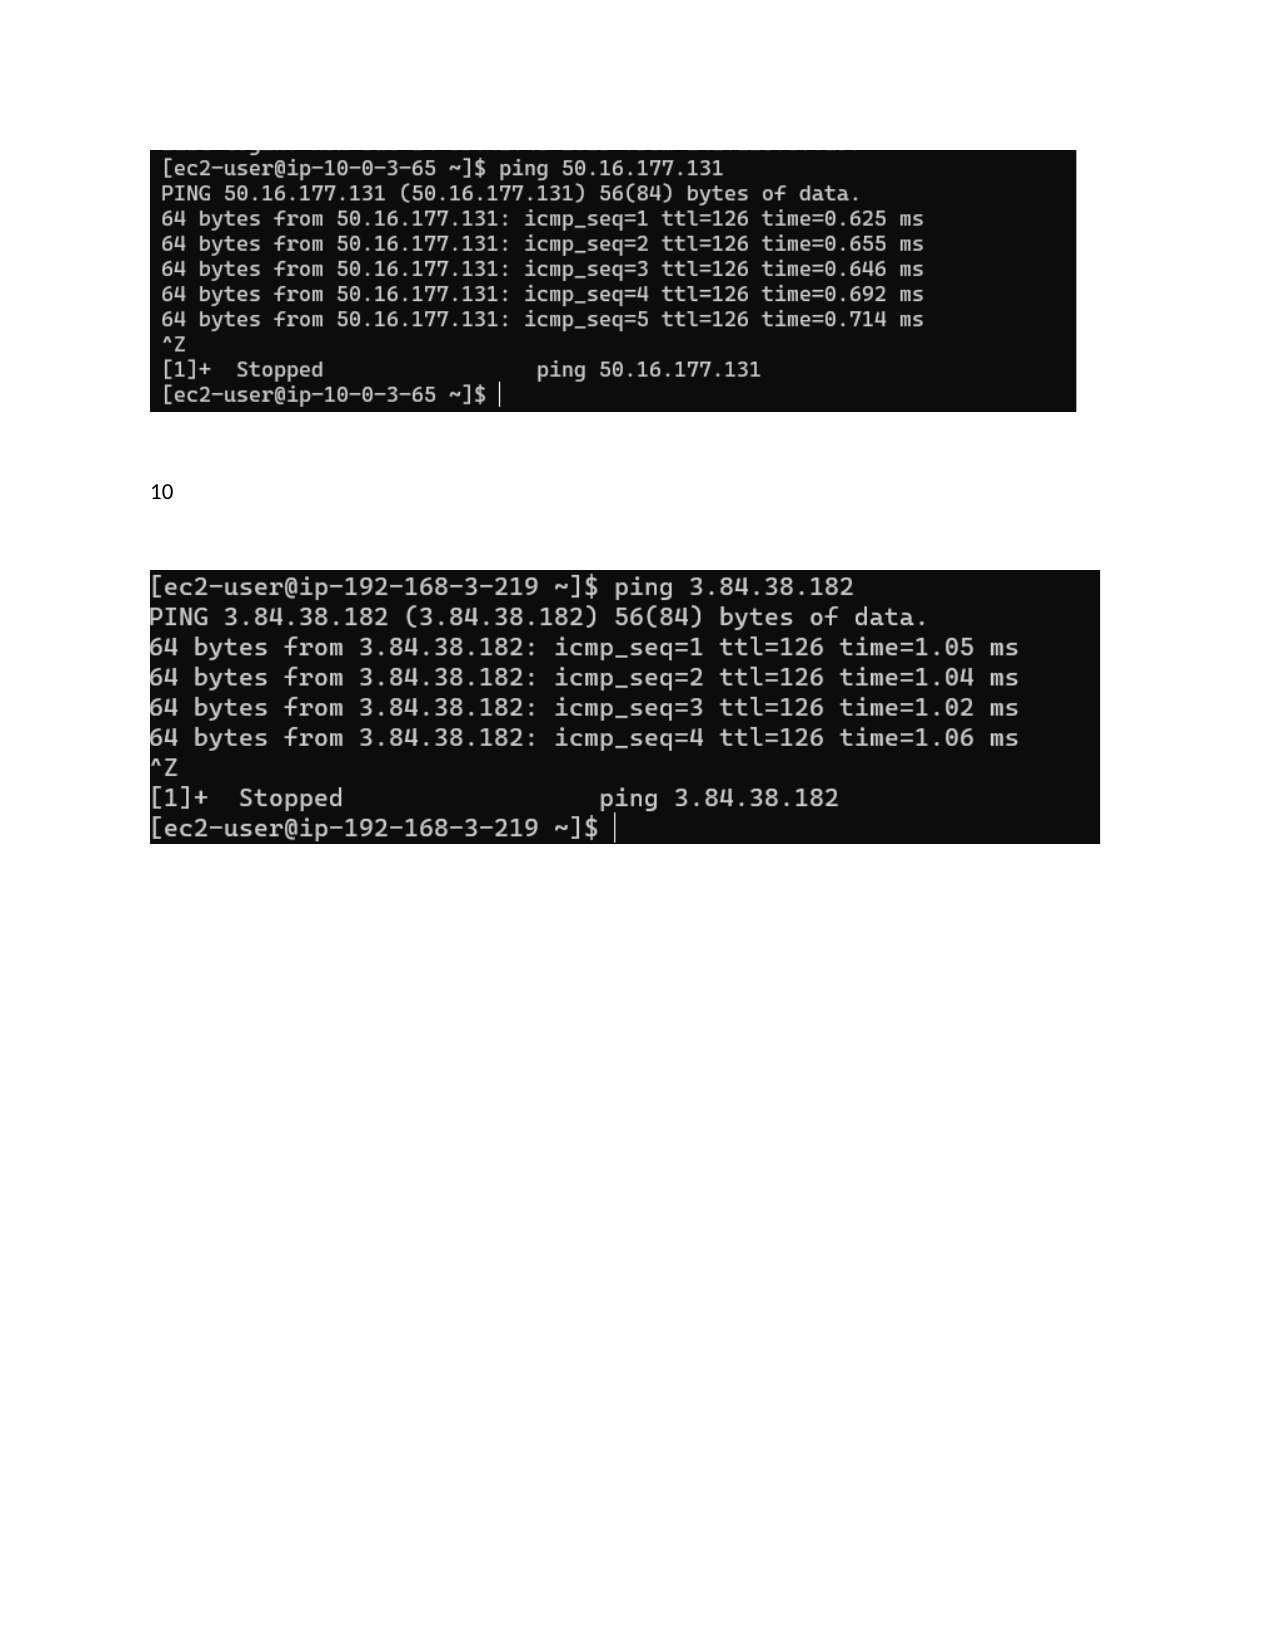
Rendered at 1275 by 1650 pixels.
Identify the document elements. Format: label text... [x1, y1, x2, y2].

picture [150, 570, 1100, 844]
picture [150, 150, 1077, 412]
text 10 [150, 477, 1125, 505]
